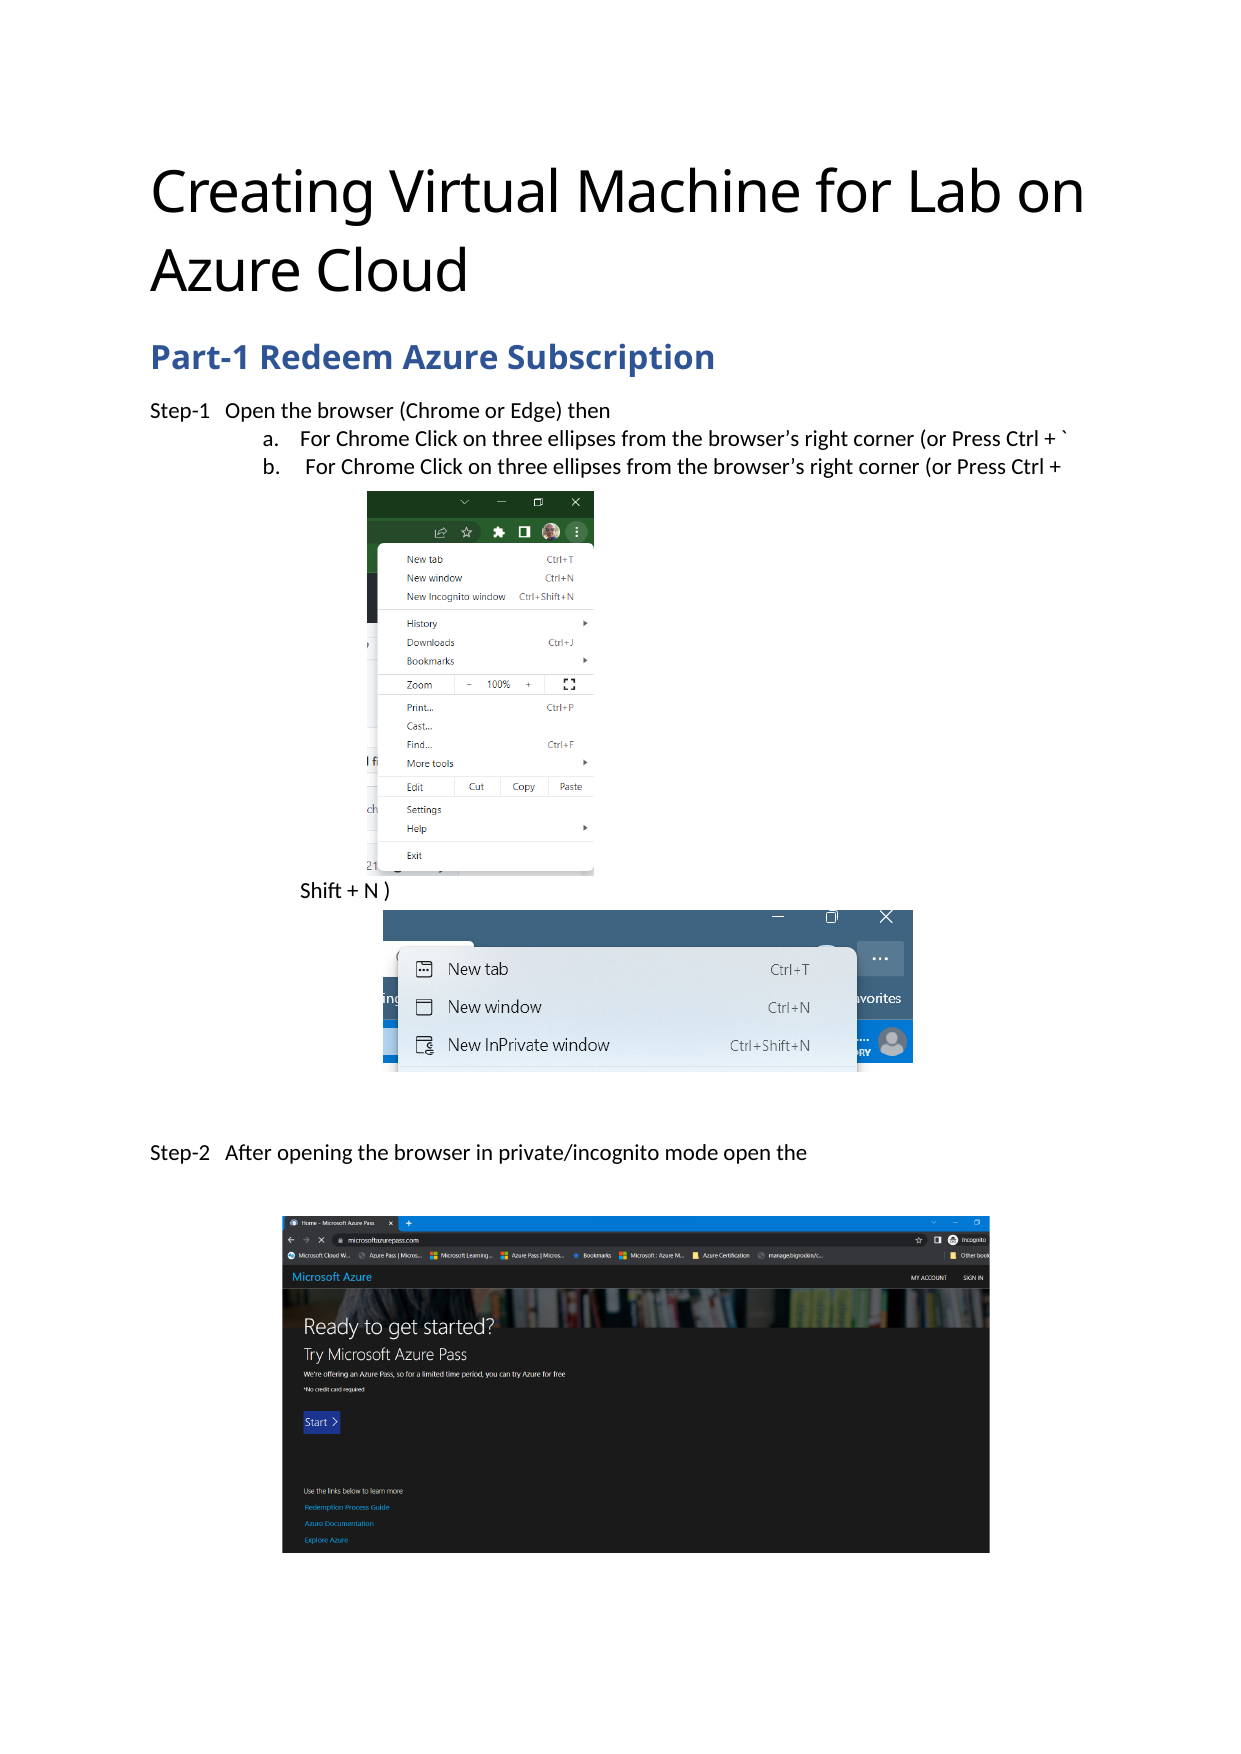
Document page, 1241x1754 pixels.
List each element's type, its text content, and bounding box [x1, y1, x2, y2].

picture [367, 491, 594, 876]
title Creating Virtual Machine for Lab on Azure Cloud [150, 150, 1090, 309]
list For Chrome Click on three ellipses from the browser’s right corner (or Press Ctrl + Shift + N ) [262, 452, 1090, 904]
subtitle Part-1 Redeem Azure Subscription [150, 334, 1090, 379]
picture [282, 1216, 990, 1553]
list After opening the browser in private/incognito mode open the [150, 1138, 1090, 1166]
list For Chrome Click on three ellipses from the browser’s right corner (or Press Ctrl + ` [262, 424, 1090, 452]
picture [383, 910, 913, 1072]
list Open the browser (Chrome or Edge) then [150, 396, 1090, 424]
